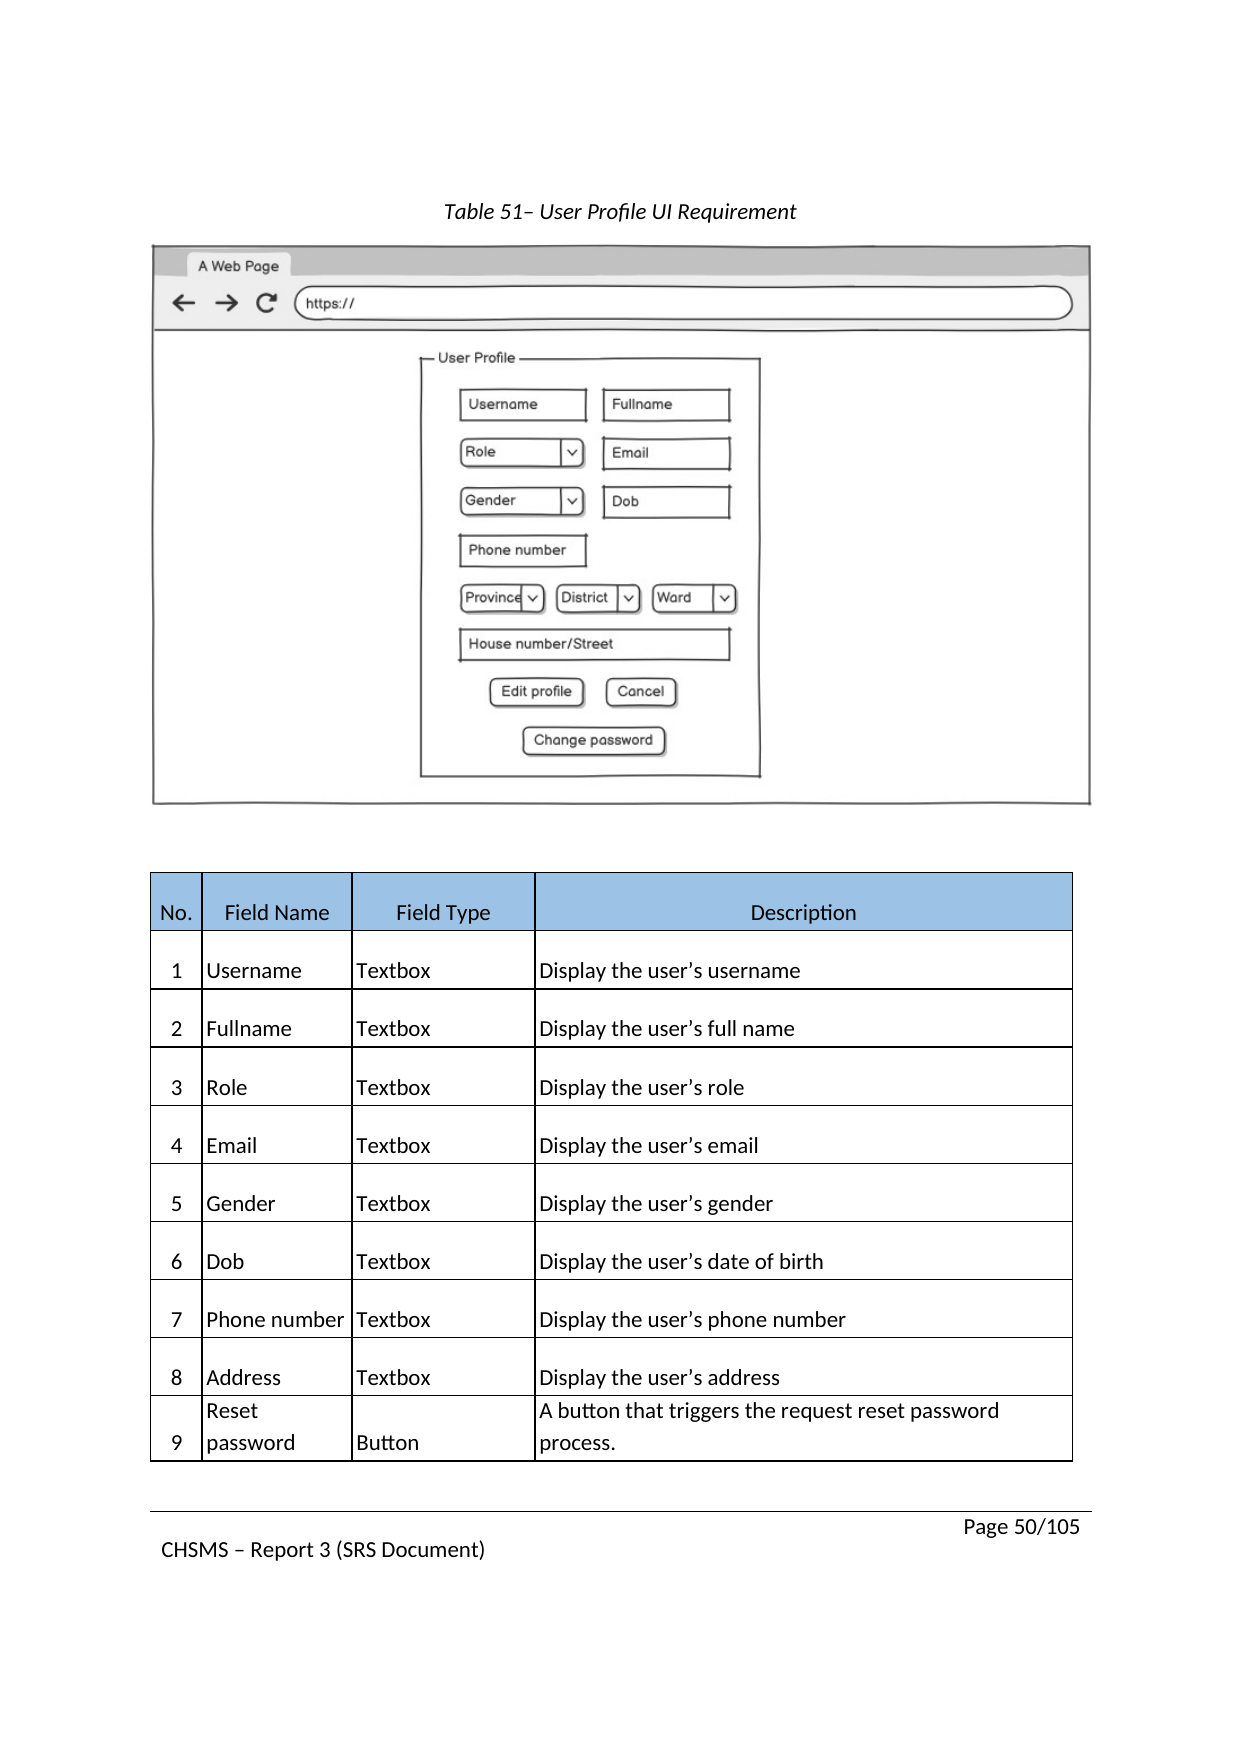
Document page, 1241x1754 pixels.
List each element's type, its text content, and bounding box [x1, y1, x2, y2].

picture [150, 243, 1093, 807]
text Table 51– User Profile UI Requirement [150, 197, 1093, 225]
